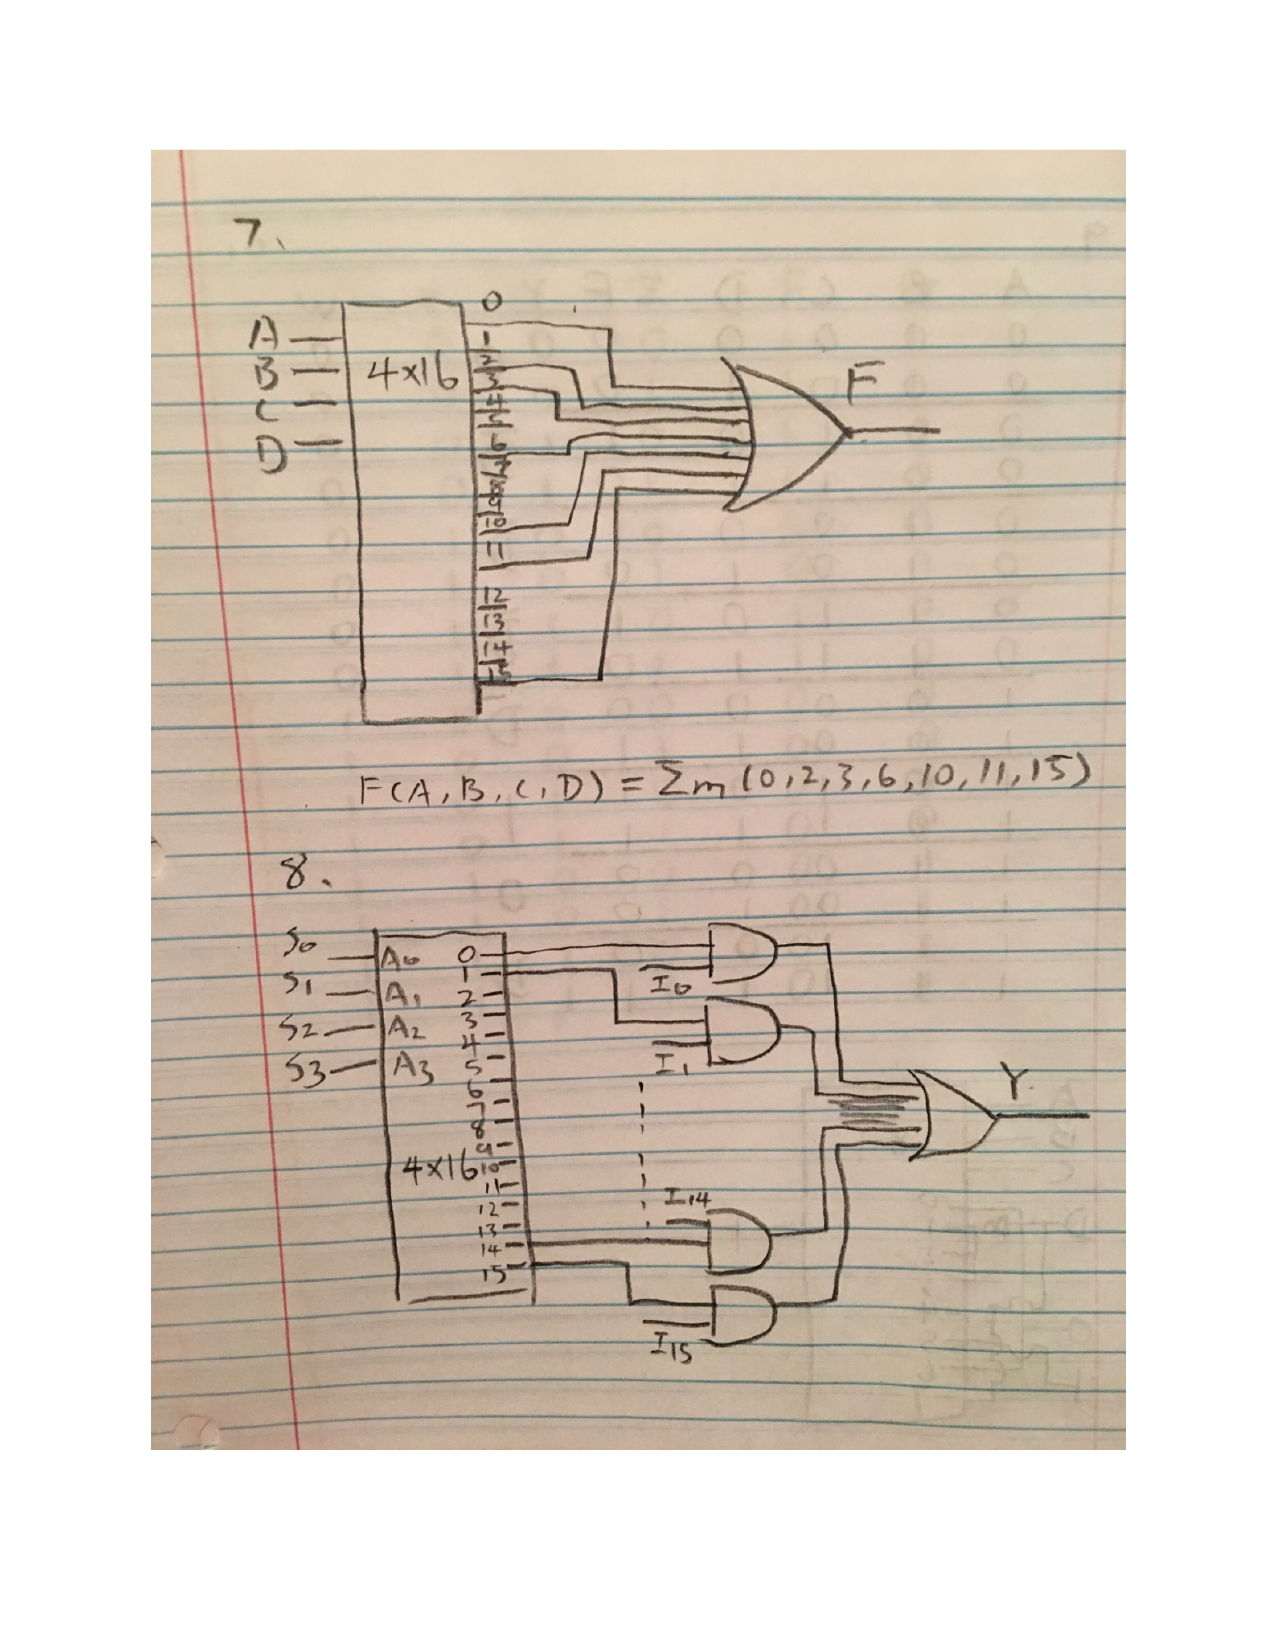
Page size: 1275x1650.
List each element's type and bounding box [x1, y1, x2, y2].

picture [152, 151, 1126, 1448]
